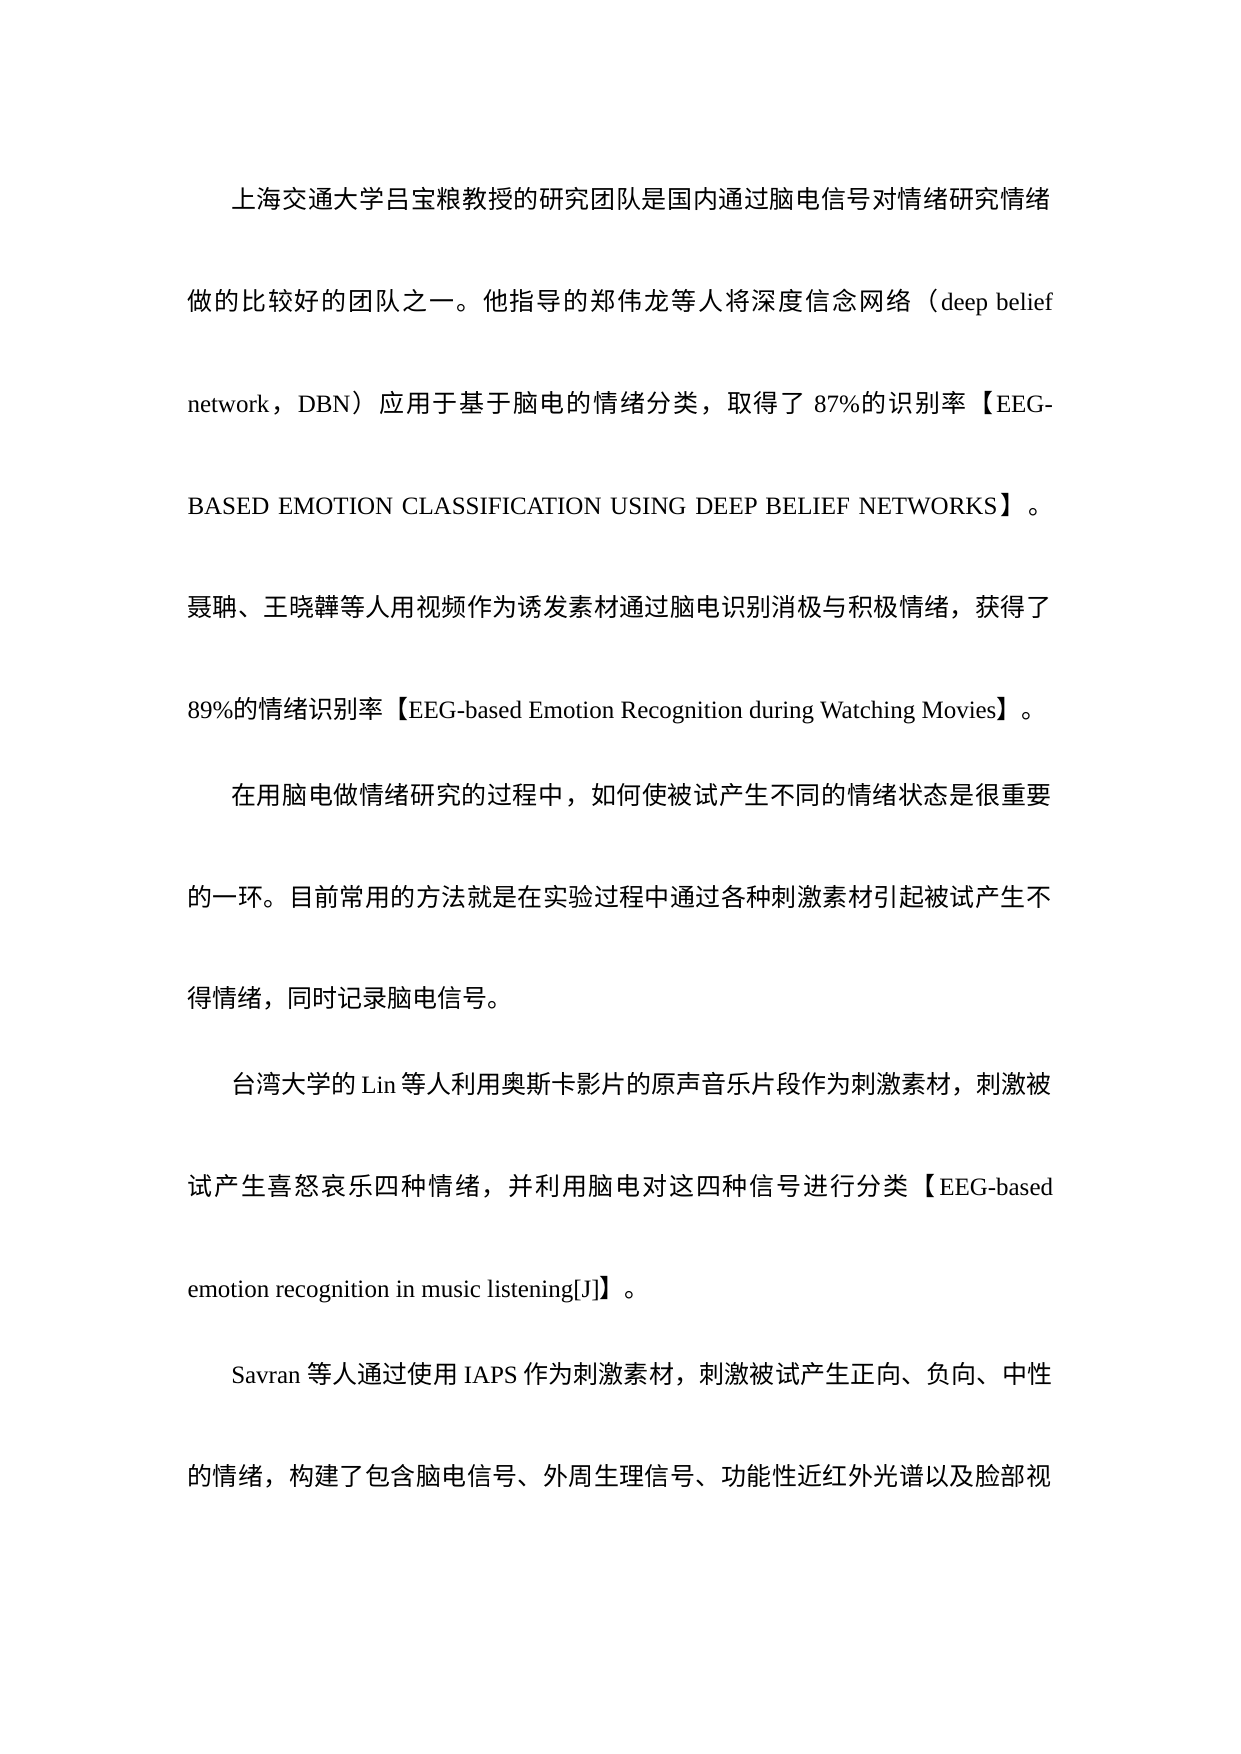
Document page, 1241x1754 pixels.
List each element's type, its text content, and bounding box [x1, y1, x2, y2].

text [187, 1339, 1053, 1509]
text 上海交通大学吕宝粮教授的研究团队是国内通过脑电信号对情绪研究情绪做的比较好的团队之一。他指导的郑伟龙等人将深度信念网络（deep belief network，DBN）应用于基于脑电的情绪分类，取得了87%的识别率【EEG-BASED EMOTION CLASSIFICATION USING DEEP BELIEF NETWORKS】。聂聃、王晓韡等人用视频作为诱发素材通过脑电识别消极与积极情绪，获得了89%的情绪识别率【EEG-based Emotion Recognition during Watching Movies】。 [187, 164, 1053, 741]
text 在用脑电做情绪研究的过程中，如何使被试产生不同的情绪状态是很重要的一环。目前常用的方法就是在实验过程中通过各种刺激素材引起被试产生不得情绪，同时记录脑电信号。 [187, 759, 1053, 1031]
text 台湾大学的Lin等人利用奥斯卡影片的原声音乐片段作为刺激素材，刺激被试产生喜怒哀乐四种情绪，并利用脑电对这四种信号进行分类【EEG-based emotion recognition in music listening[J]】。 [187, 1049, 1053, 1321]
